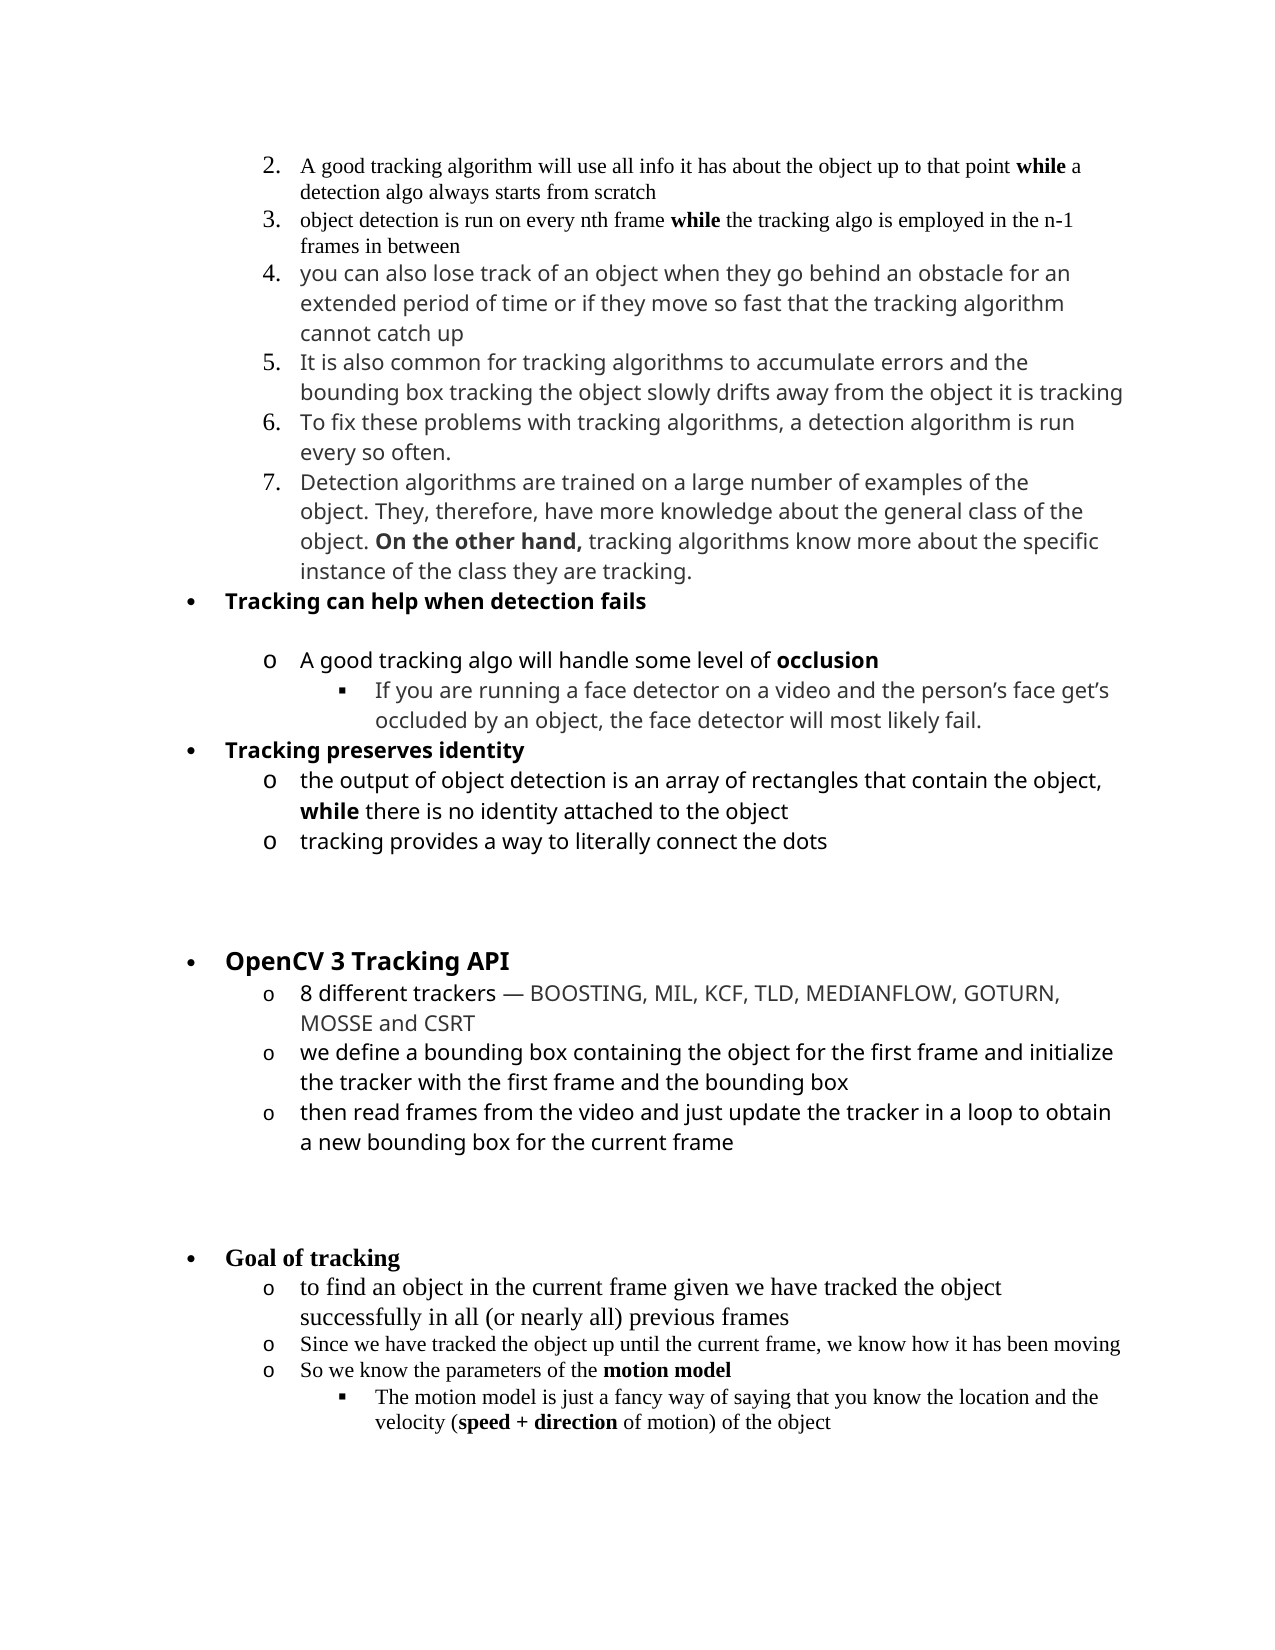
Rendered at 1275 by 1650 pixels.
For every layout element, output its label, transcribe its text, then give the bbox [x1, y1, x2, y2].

list A good tracking algorithm will use all info it has about the object up to that point while a detection algo always starts from scratch [262, 150, 1125, 204]
list 8 different trackers — BOOSTING, MIL, KCF, TLD, MEDIANFLOW, GOTURN, MOSSE and CSRT [262, 978, 1125, 1037]
list The motion model is just a fancy way of saying that you know the location and the velocity (speed + direction of motion) of the object [337, 1384, 1125, 1434]
list It is also common for tracking algorithms to accumulate errors and the bounding box tracking the object slowly drifts away from the object it is tracking [262, 347, 1125, 407]
list object detection is run on every nth frame while the tracking algo is employed in the n-1 frames in between [262, 204, 1125, 258]
list to find an object in the current frame given we have tracked the object successfully in all (or nearly all) previous frames [262, 1272, 1125, 1331]
list If you are running a face detector on a video and the person’s face get’s occluded by an object, the face detector will most likely fail. [337, 676, 1125, 735]
list then read frames from the video and just update the tracker in a loop to obtain a new bounding box for the current frame [262, 1097, 1125, 1156]
list Tracking preserves identity [187, 735, 1125, 765]
list we define a bounding box containing the object for the first frame and initialize the tracker with the first frame and the bounding box [262, 1037, 1125, 1097]
list Goal of tracking [187, 1243, 1125, 1272]
list the output of object detection is an array of rectangles that contain the object, while there is no identity attached to the object [262, 765, 1125, 826]
list OpenCV 3 Tracking API [187, 944, 1125, 978]
list So we know the parameters of the motion model [262, 1357, 1125, 1384]
list Tracking can help when detection fails [187, 586, 1125, 615]
list To fix these problems with tracking algorithms, a detection algorithm is run every so often. [262, 407, 1125, 466]
list A good tracking algo will handle some level of occlusion [262, 644, 1125, 676]
list tracking provides a way to literally connect the dots [262, 826, 1125, 857]
list Since we have tracked the object up until the current frame, we know how it has been moving [262, 1331, 1125, 1357]
list Detection algorithms are trained on a large number of examples of the object. They, therefore, have more knowledge about the general class of the object. On the other hand, tracking algorithms know more about the specific instance of the class they are tracking. [262, 466, 1125, 586]
list you can also lose track of an object when they go behind an obstacle for an extended period of time or if they move so fast that the tracking algorithm cannot catch up [262, 258, 1125, 347]
